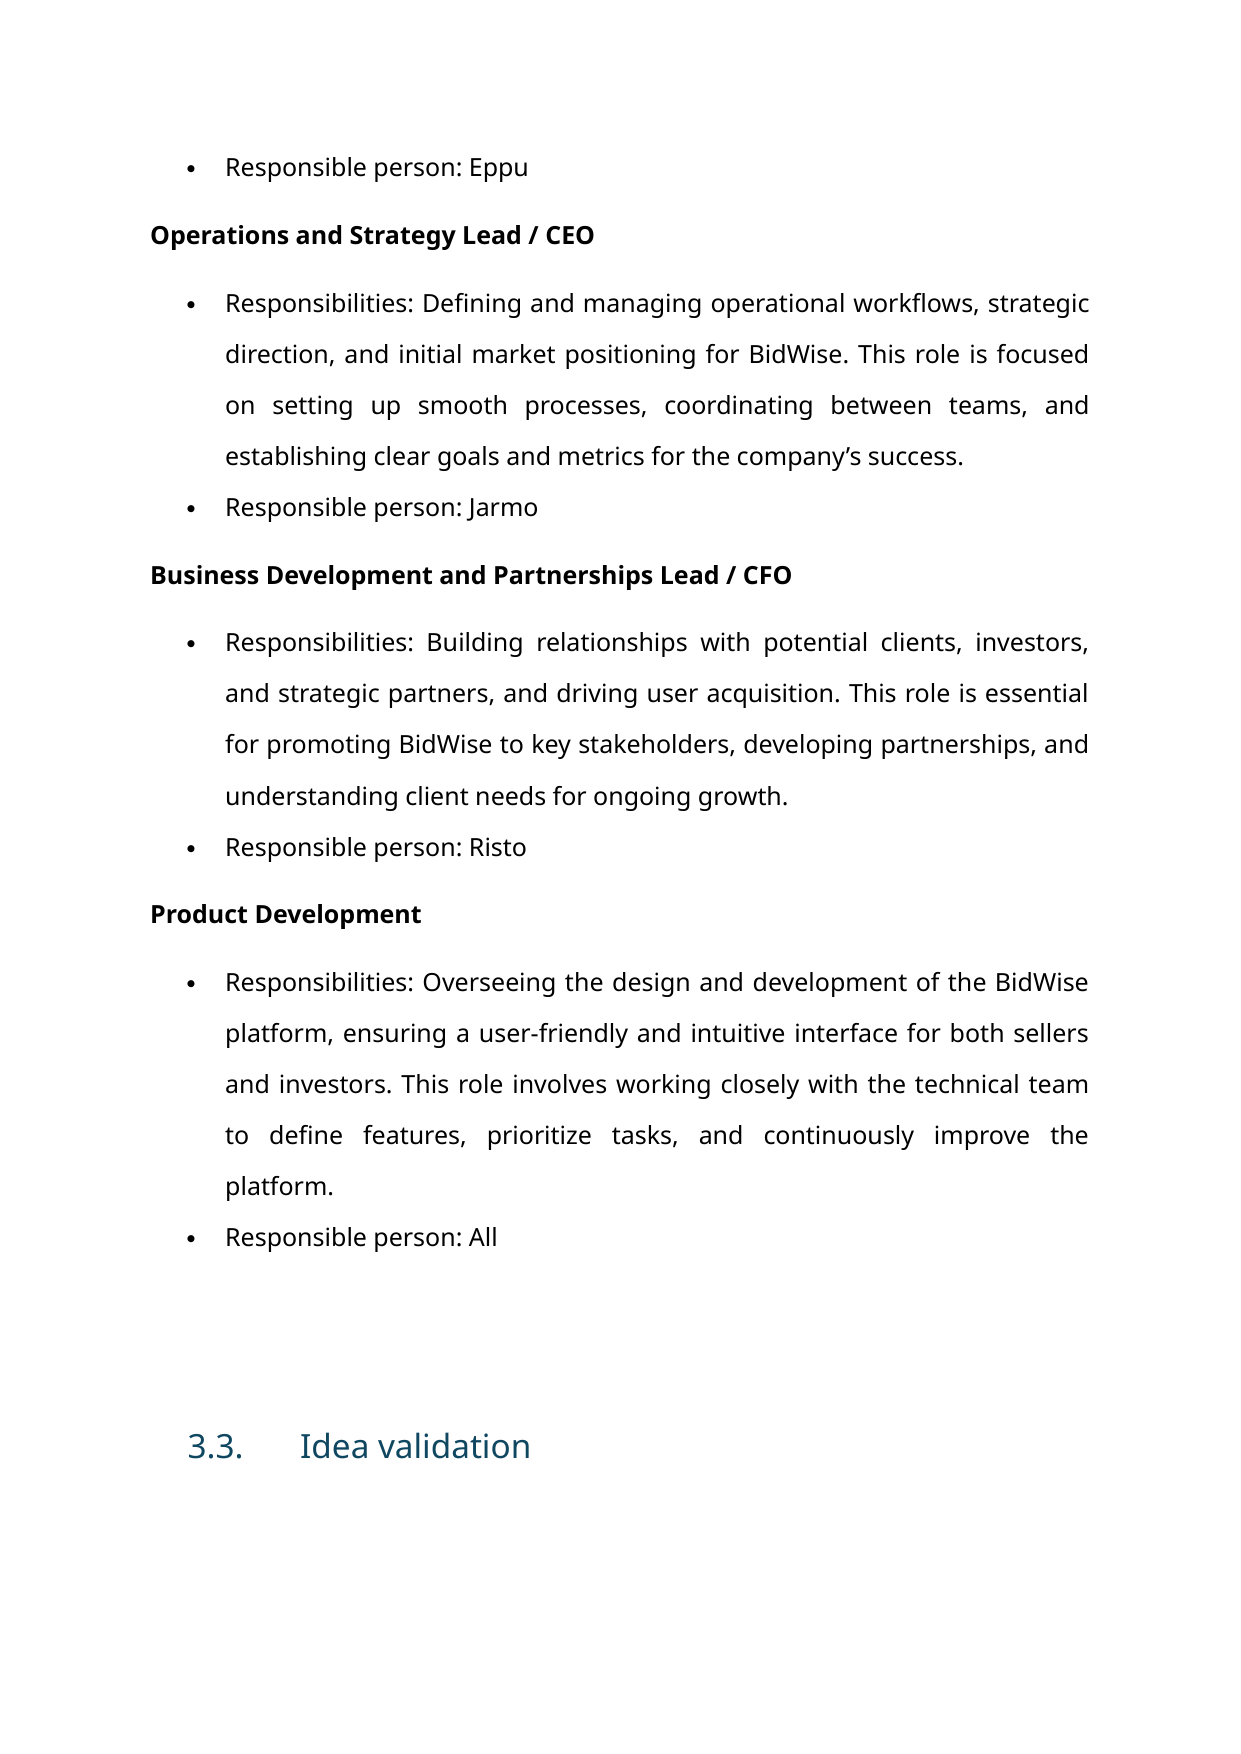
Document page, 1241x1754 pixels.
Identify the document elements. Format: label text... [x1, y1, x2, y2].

text Business Development and Partnerships Lead / CFO [150, 557, 1090, 591]
list Responsible person: Eppu [187, 150, 1090, 184]
subtitle Idea validation [187, 1423, 1090, 1468]
list Responsible person: Risto [187, 829, 1090, 863]
list Responsible person: Jarmo [187, 489, 1090, 524]
text Product Development [150, 897, 1090, 931]
text Operations and Strategy Lead / CEO [150, 218, 1090, 252]
list Responsibilities: Overseeing the design and development of the BidWise platform, ensuring a user-friendly and intuitive interface for both sellers and investors. This role involves working closely with the technical team to define features, prioritize tasks, and continuously improve the platform. [187, 964, 1090, 1203]
list Responsible person: All [187, 1220, 1090, 1254]
list Responsibilities: Building relationships with potential clients, investors, and strategic partners, and driving user acquisition. This role is essential for promoting BidWise to key stakeholders, developing partnerships, and understanding client needs for ongoing growth. [187, 625, 1090, 812]
list Responsibilities: Defining and managing operational workflows, strategic direction, and initial market positioning for BidWise. This role is focused on setting up smooth processes, coordinating between teams, and establishing clear goals and metrics for the company’s success. [187, 285, 1090, 473]
